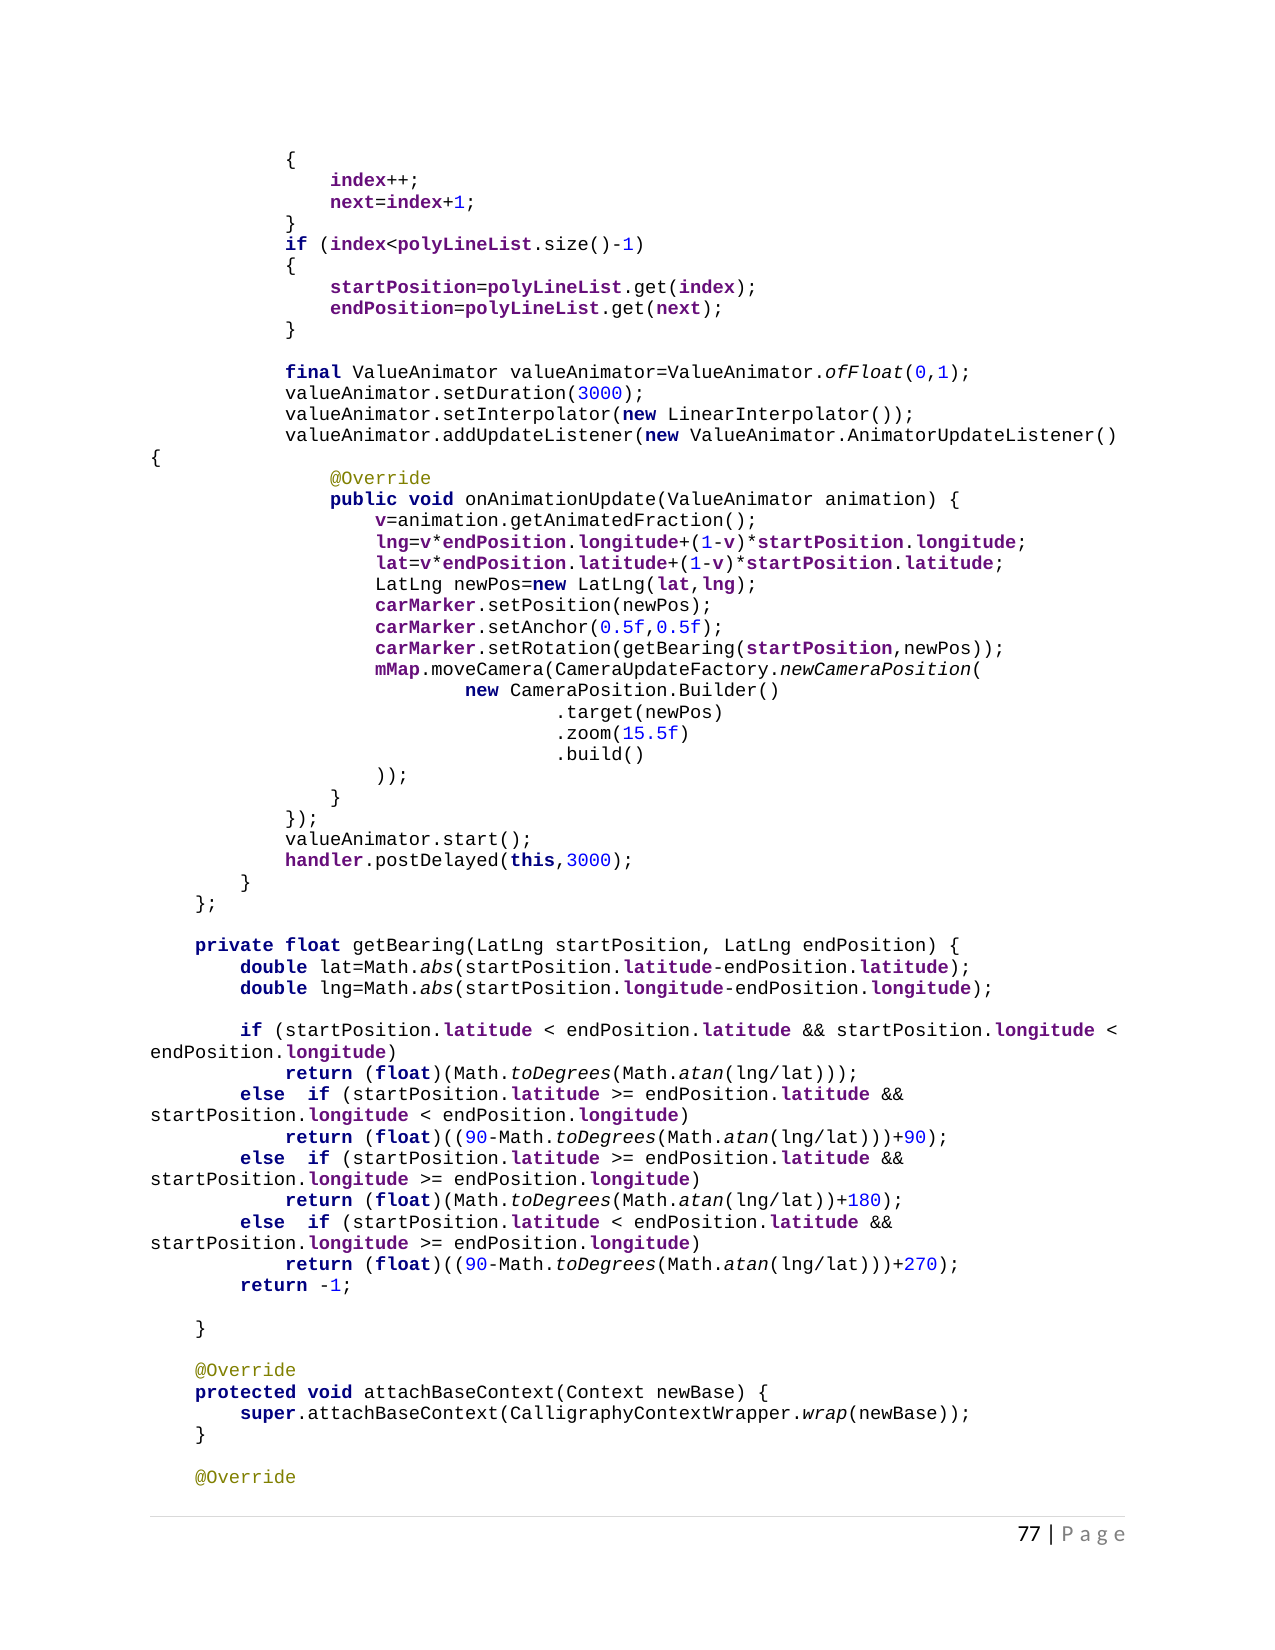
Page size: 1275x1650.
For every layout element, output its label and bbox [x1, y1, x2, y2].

text [150, 150, 1125, 1489]
